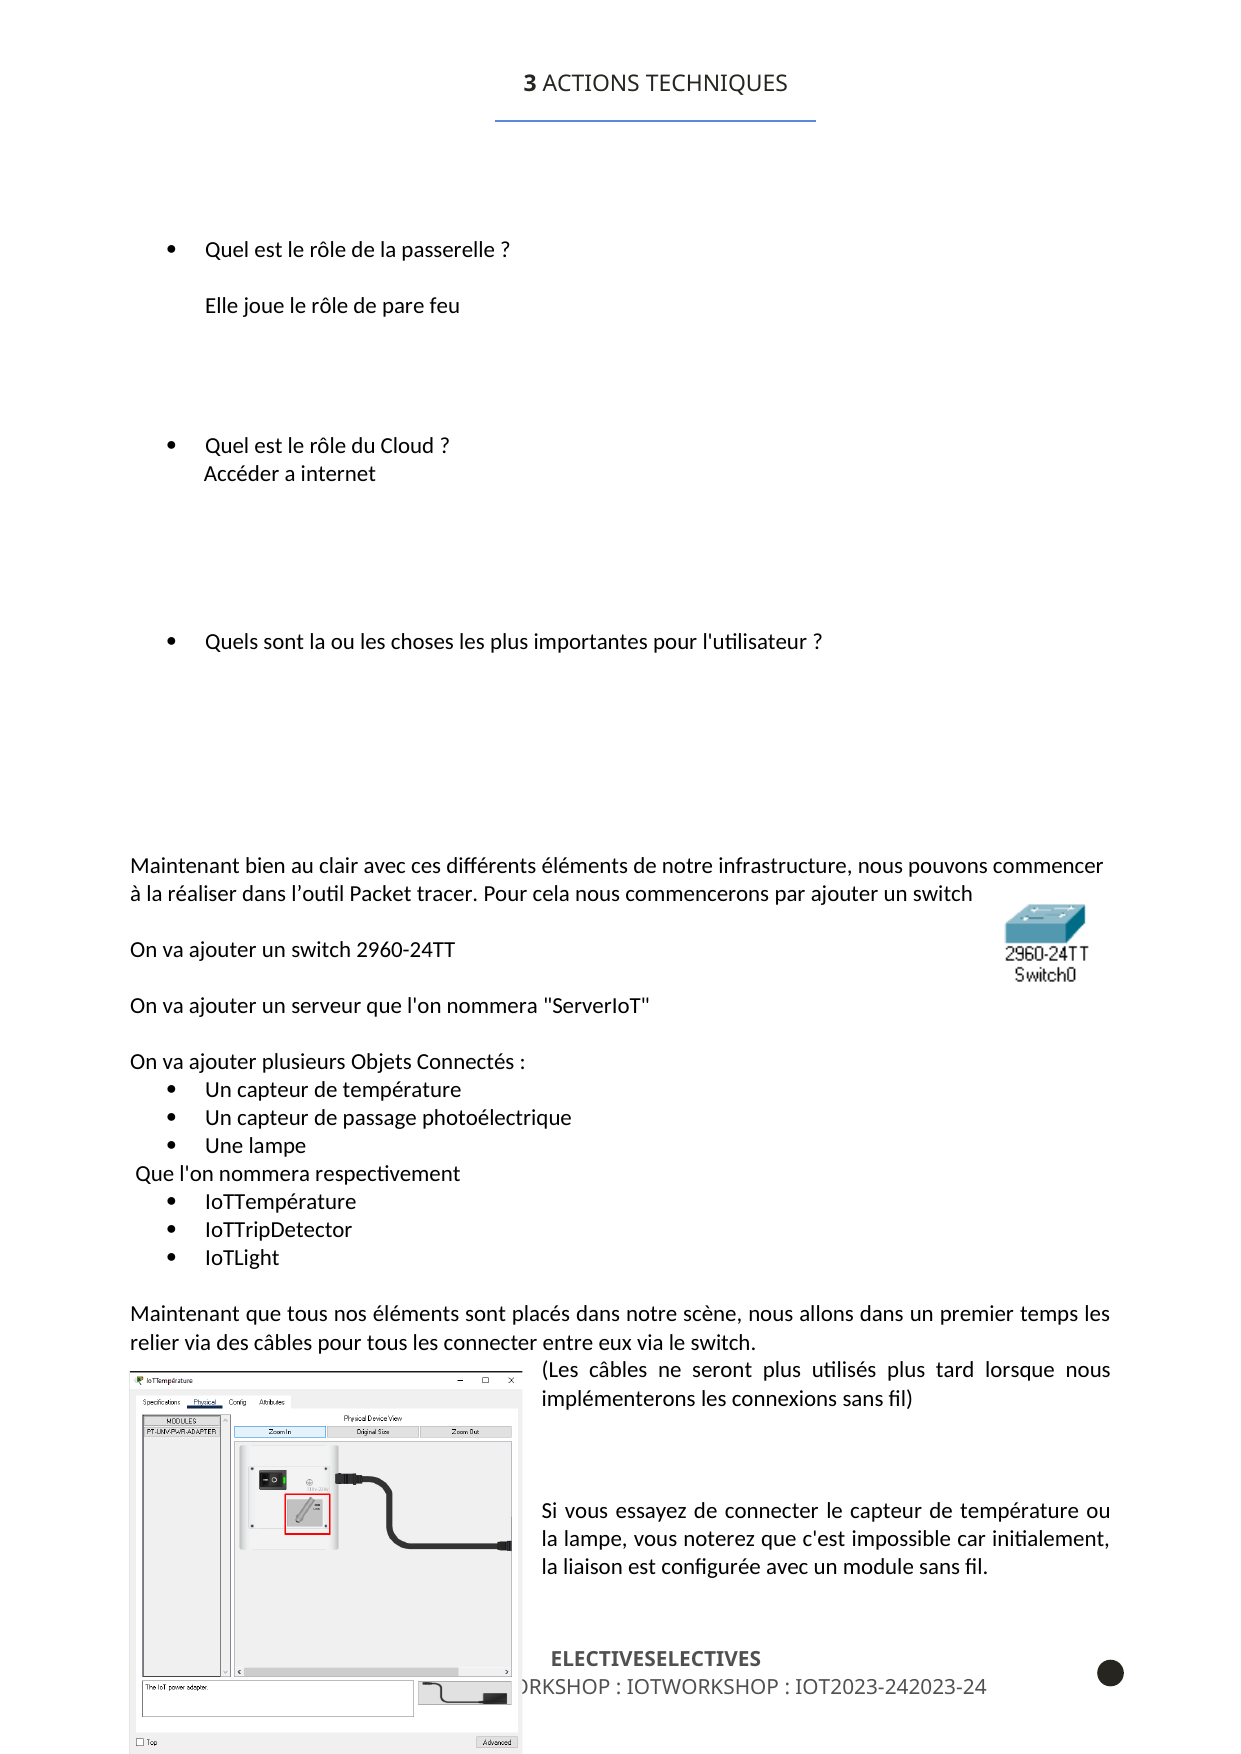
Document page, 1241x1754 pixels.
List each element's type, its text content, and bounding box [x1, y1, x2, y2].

picture [129, 1371, 523, 1754]
list (Les câbles ne seront plus utilisés plus tard lorsque nous implémenterons les connexions sans fil) [130, 1356, 1110, 1412]
list On va ajouter un switch 2960-24TT [130, 935, 987, 963]
list Quel est le rôle de la passerelle ? [167, 235, 1110, 263]
list Elle joue le rôle de pare feu [205, 291, 1110, 319]
list Un capteur de passage photoélectrique [167, 1103, 1110, 1131]
picture [987, 879, 1110, 998]
list Si vous essayez de connecter le capteur de température ou la lampe, vous noterez que c'est impossible car initialement, la liaison est configurée avec un module sans fil. [523, 1496, 1110, 1580]
list Un capteur de température [167, 1075, 1110, 1103]
list IoTTripDetector [167, 1216, 1110, 1243]
list Accéder a internet [204, 459, 1110, 487]
list Que l'on nommera respectivement [130, 1159, 1110, 1187]
list On va ajouter plusieurs Objets Connectés : [130, 1047, 1110, 1075]
list IoTTempérature [167, 1187, 1110, 1216]
list Maintenant bien au clair avec ces différents éléments de notre infrastructure, nous pouvons commencer à la réaliser dans l’outil Packet tracer. Pour cela nous commencerons par ajouter un switch [130, 851, 1110, 907]
list Une lampe [167, 1131, 1110, 1159]
list Maintenant que tous nos éléments sont placés dans notre scène, nous allons dans un premier temps les relier via des câbles pour tous les connecter entre eux via le switch. [130, 1299, 1110, 1356]
list Quel est le rôle du Cloud ? [167, 431, 1110, 459]
list On va ajouter un serveur que l'on nommera "ServerIoT" [130, 991, 1110, 1019]
list Quels sont la ou les choses les plus importantes pour l'utilisateur ? [167, 627, 1110, 655]
list IoTLight [167, 1243, 1110, 1272]
